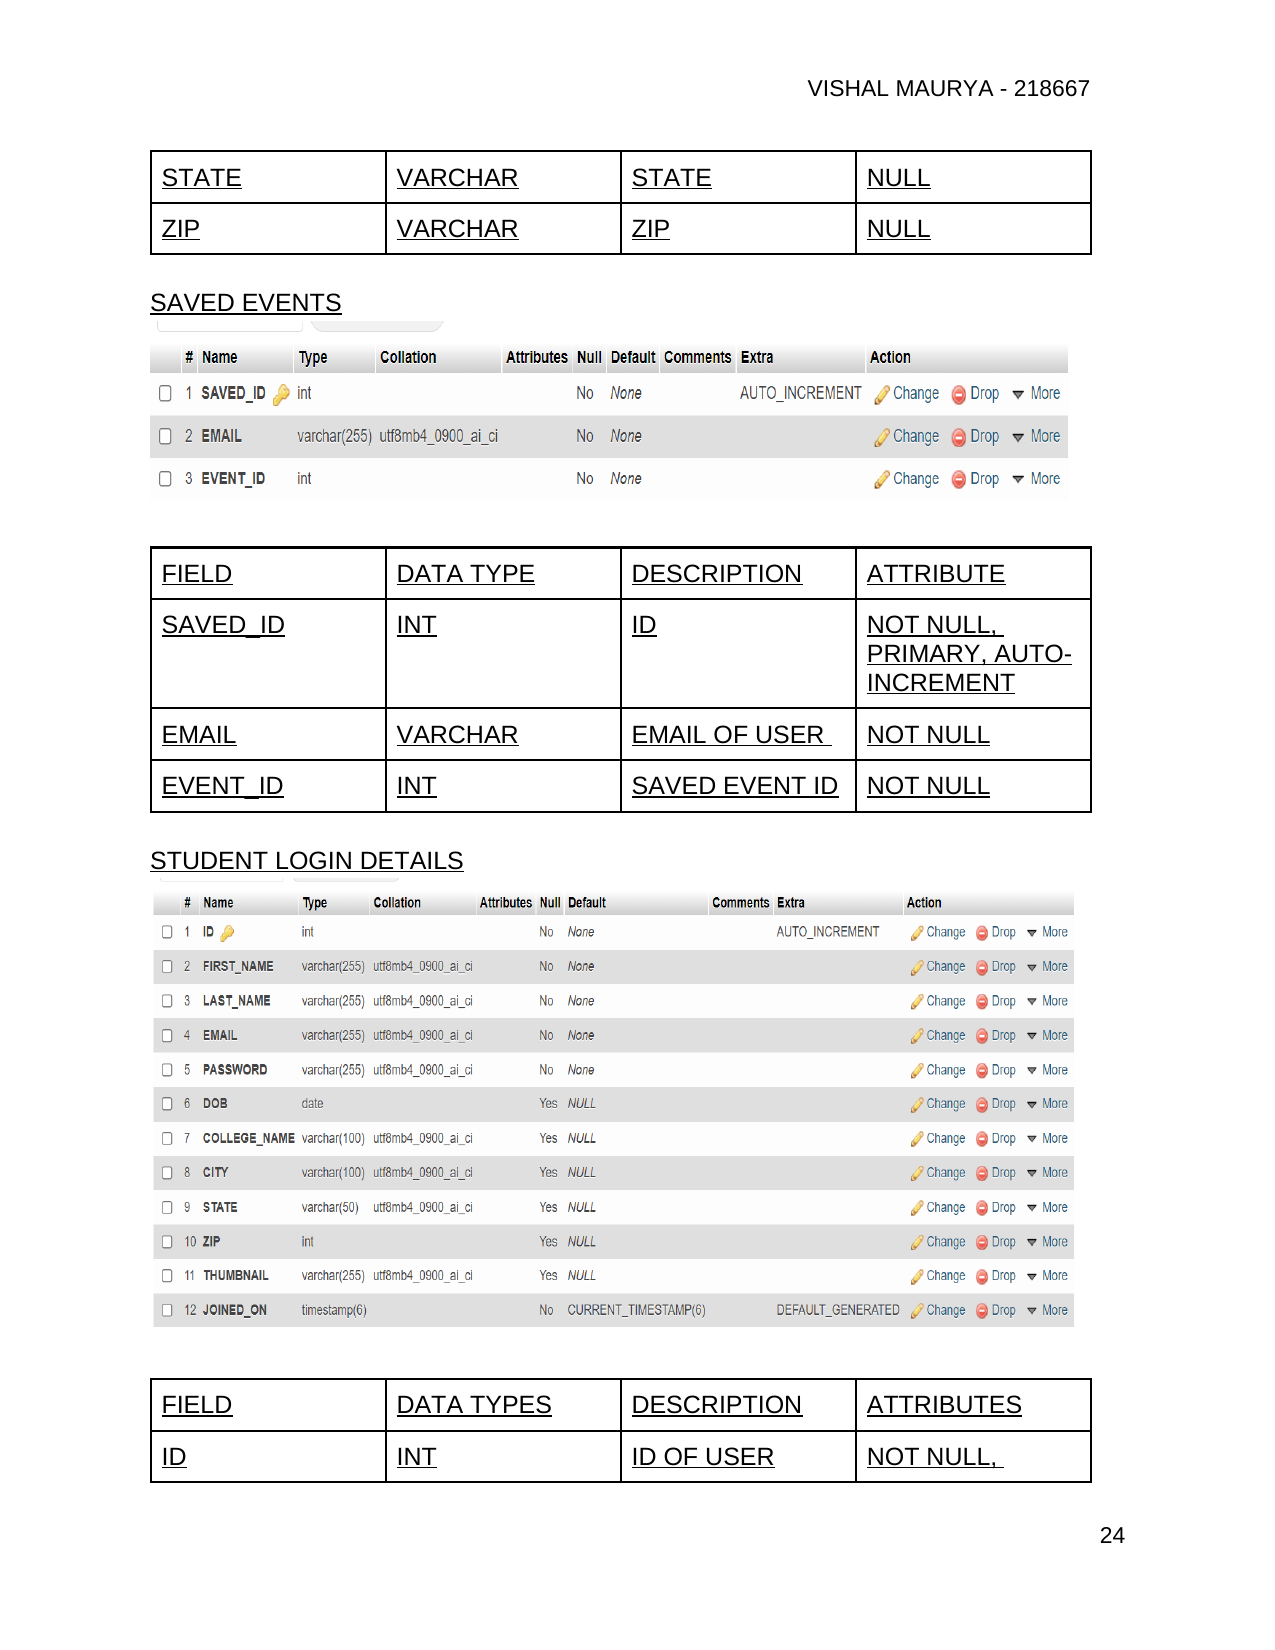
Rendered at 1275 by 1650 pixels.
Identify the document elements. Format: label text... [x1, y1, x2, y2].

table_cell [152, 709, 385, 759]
text STUDENT LOGIN DETAILS [150, 846, 1125, 874]
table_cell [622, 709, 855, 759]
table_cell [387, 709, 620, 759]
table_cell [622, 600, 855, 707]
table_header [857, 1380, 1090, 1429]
picture [150, 878, 1091, 1341]
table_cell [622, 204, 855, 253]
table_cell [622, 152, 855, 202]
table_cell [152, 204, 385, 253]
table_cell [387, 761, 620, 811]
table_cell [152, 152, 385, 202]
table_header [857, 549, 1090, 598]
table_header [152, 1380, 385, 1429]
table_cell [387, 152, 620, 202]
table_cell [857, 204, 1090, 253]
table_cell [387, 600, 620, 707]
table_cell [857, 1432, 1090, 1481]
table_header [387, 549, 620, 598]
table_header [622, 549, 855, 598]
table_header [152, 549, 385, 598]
picture [150, 321, 1091, 510]
text SAVED EVENTS [150, 288, 1125, 317]
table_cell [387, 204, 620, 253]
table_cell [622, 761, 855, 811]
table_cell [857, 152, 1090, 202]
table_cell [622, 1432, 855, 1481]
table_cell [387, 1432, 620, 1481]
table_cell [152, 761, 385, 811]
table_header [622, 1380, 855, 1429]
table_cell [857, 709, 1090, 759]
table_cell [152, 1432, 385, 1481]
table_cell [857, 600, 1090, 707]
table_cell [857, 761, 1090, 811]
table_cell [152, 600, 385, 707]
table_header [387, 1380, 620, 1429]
